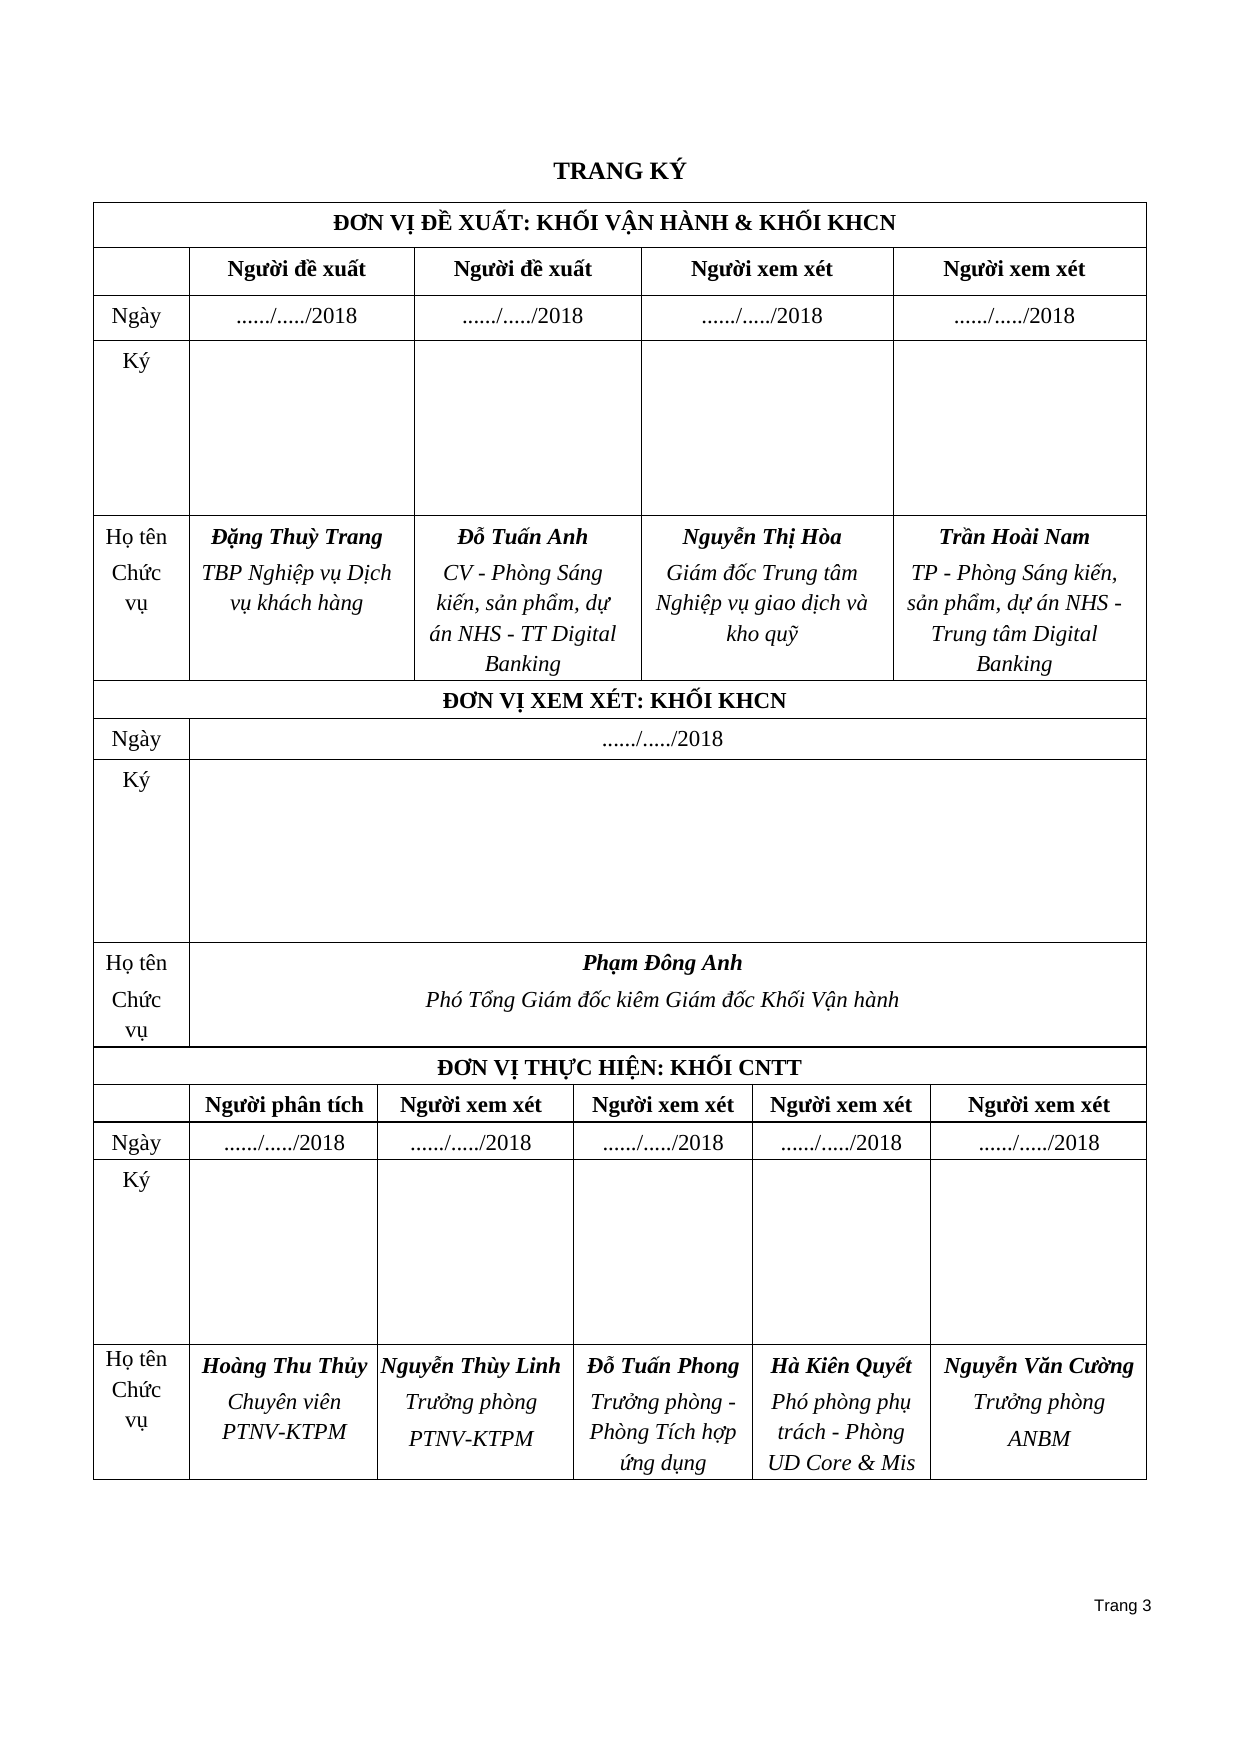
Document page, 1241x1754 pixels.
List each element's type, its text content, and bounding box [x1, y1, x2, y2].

table_cell Đỗ Tuấn Anh CV - Phòng Sáng kiến, sản phẩm, dự án NHS - TT Digital Banking [415, 516, 641, 680]
table_cell [753, 1160, 930, 1344]
table_cell Hoàng Thu Thủy Chuyên viên PTNV-KTPM [190, 1345, 377, 1479]
table_cell Ký [94, 760, 189, 942]
table_cell ....../...../2018 [753, 1123, 930, 1159]
table_cell Ký [94, 1160, 189, 1344]
table_cell Người xem xét [753, 1085, 930, 1121]
table_cell Người phân tích [190, 1085, 377, 1121]
table_cell Đặng Thuỳ Trang TBP Nghiệp vụ Dịch vụ khách hàng [190, 516, 414, 680]
table_cell Hà Kiên Quyết Phó phòng phụ trách - Phòng UD Core & Mis [753, 1345, 930, 1479]
table_cell Nguyễn Thị Hòa Giám đốc Trung tâm Nghiệp vụ giao dịch và kho quỹ [642, 516, 893, 680]
table_cell [190, 1160, 377, 1344]
table_cell [574, 1160, 752, 1344]
table_cell Ký [94, 341, 189, 515]
table_cell Người đề xuất [190, 248, 414, 295]
table_cell Họ tên Chức vụ [94, 943, 189, 1046]
table_header ĐƠN VỊ ĐỀ XUẤT: KHỐI VẬN HÀNH & KHỐI KHCN [94, 203, 1146, 247]
table_cell [94, 1085, 189, 1121]
table_cell ....../...../2018 [894, 296, 1146, 340]
table_cell Ngày [94, 296, 189, 340]
table_cell Phạm Đông Anh Phó Tổng Giám đốc kiêm Giám đốc Khối Vận hành [190, 943, 1146, 1046]
table_cell ....../...../2018 [931, 1123, 1146, 1159]
table_cell Đỗ Tuấn Phong Trưởng phòng - Phòng Tích hợp ứng dụng [574, 1345, 752, 1479]
table_cell [378, 1160, 573, 1344]
table_cell [931, 1160, 1146, 1344]
table_cell [190, 760, 1146, 942]
table_cell Ngày [94, 719, 189, 759]
table_cell ....../...../2018 [574, 1123, 752, 1159]
table_cell Nguyễn Thùy Linh Trưởng phòng PTNV-KTPM [378, 1345, 573, 1479]
table_cell [190, 341, 414, 515]
table_cell [642, 341, 893, 515]
text TRANG KÝ [150, 156, 1090, 185]
table_cell Người xem xét [931, 1085, 1146, 1121]
table_cell ĐƠN VỊ THỰC HIỆN: KHỐI CNTT [94, 1048, 1146, 1084]
table_cell ....../...../2018 [415, 296, 641, 340]
table_cell [894, 341, 1146, 515]
table_cell ....../...../2018 [190, 1123, 377, 1159]
table_cell [94, 248, 189, 295]
table_cell ....../...../2018 [190, 296, 414, 340]
table_cell Người xem xét [642, 248, 893, 295]
table_cell Trần Hoài Nam TP - Phòng Sáng kiến, sản phẩm, dự án NHS - Trung tâm Digital Banking [894, 516, 1146, 680]
table_cell Người xem xét [378, 1085, 573, 1121]
table_cell Ngày [94, 1123, 189, 1159]
table_cell [415, 341, 641, 515]
table_cell Người đề xuất [415, 248, 641, 295]
table_cell Họ tên Chức vụ [94, 516, 189, 680]
table_cell Người xem xét [894, 248, 1146, 295]
table_cell ĐƠN VỊ XEM XÉT: KHỐI KHCN [94, 681, 1146, 718]
table_cell ....../...../2018 [642, 296, 893, 340]
table_cell ....../...../2018 [378, 1123, 573, 1159]
table_cell Họ tên Chức vụ [94, 1345, 189, 1479]
table_cell Người xem xét [574, 1085, 752, 1121]
table_cell Nguyễn Văn Cường Trưởng phòng ANBM [931, 1345, 1146, 1479]
table_cell ....../...../2018 [190, 719, 1146, 759]
